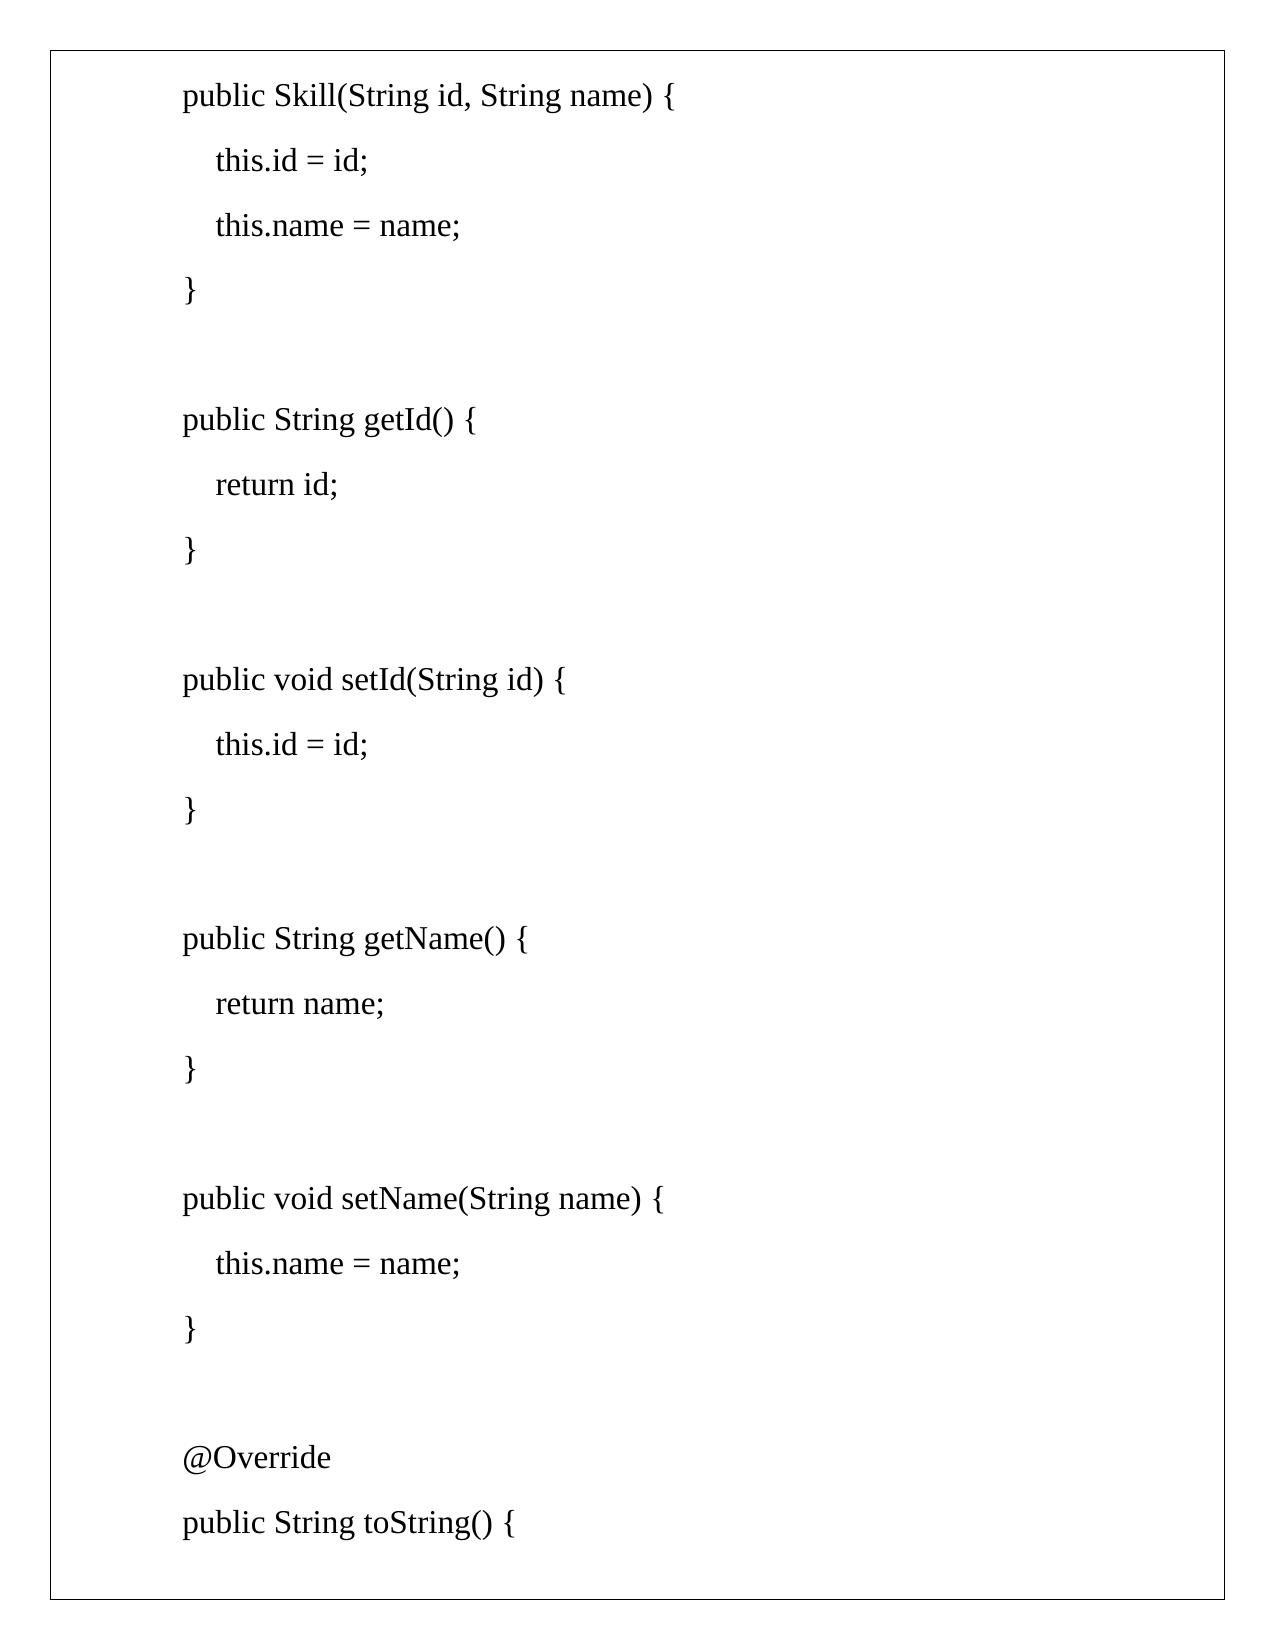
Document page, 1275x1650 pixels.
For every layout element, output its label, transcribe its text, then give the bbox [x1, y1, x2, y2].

subtitle } [149, 789, 1200, 827]
subtitle this.id = id; [149, 140, 1200, 178]
subtitle this.name = name; [149, 1243, 1200, 1281]
subtitle public String getName() { [149, 919, 1200, 957]
subtitle public void setId(String id) { [149, 659, 1200, 697]
subtitle } [149, 270, 1200, 308]
subtitle public String getId() { [149, 399, 1200, 438]
subtitle return id; [149, 464, 1200, 503]
subtitle } [149, 1308, 1200, 1346]
subtitle public Skill(String id, String name) { [149, 75, 1200, 113]
subtitle @Override [149, 1438, 1200, 1476]
subtitle this.id = id; [149, 724, 1200, 762]
subtitle } [149, 529, 1200, 568]
subtitle this.name = name; [149, 205, 1200, 243]
subtitle public String toString() { [149, 1503, 1200, 1541]
subtitle public void setName(String name) { [149, 1178, 1200, 1217]
subtitle } [149, 1048, 1200, 1087]
subtitle return name; [149, 983, 1200, 1022]
